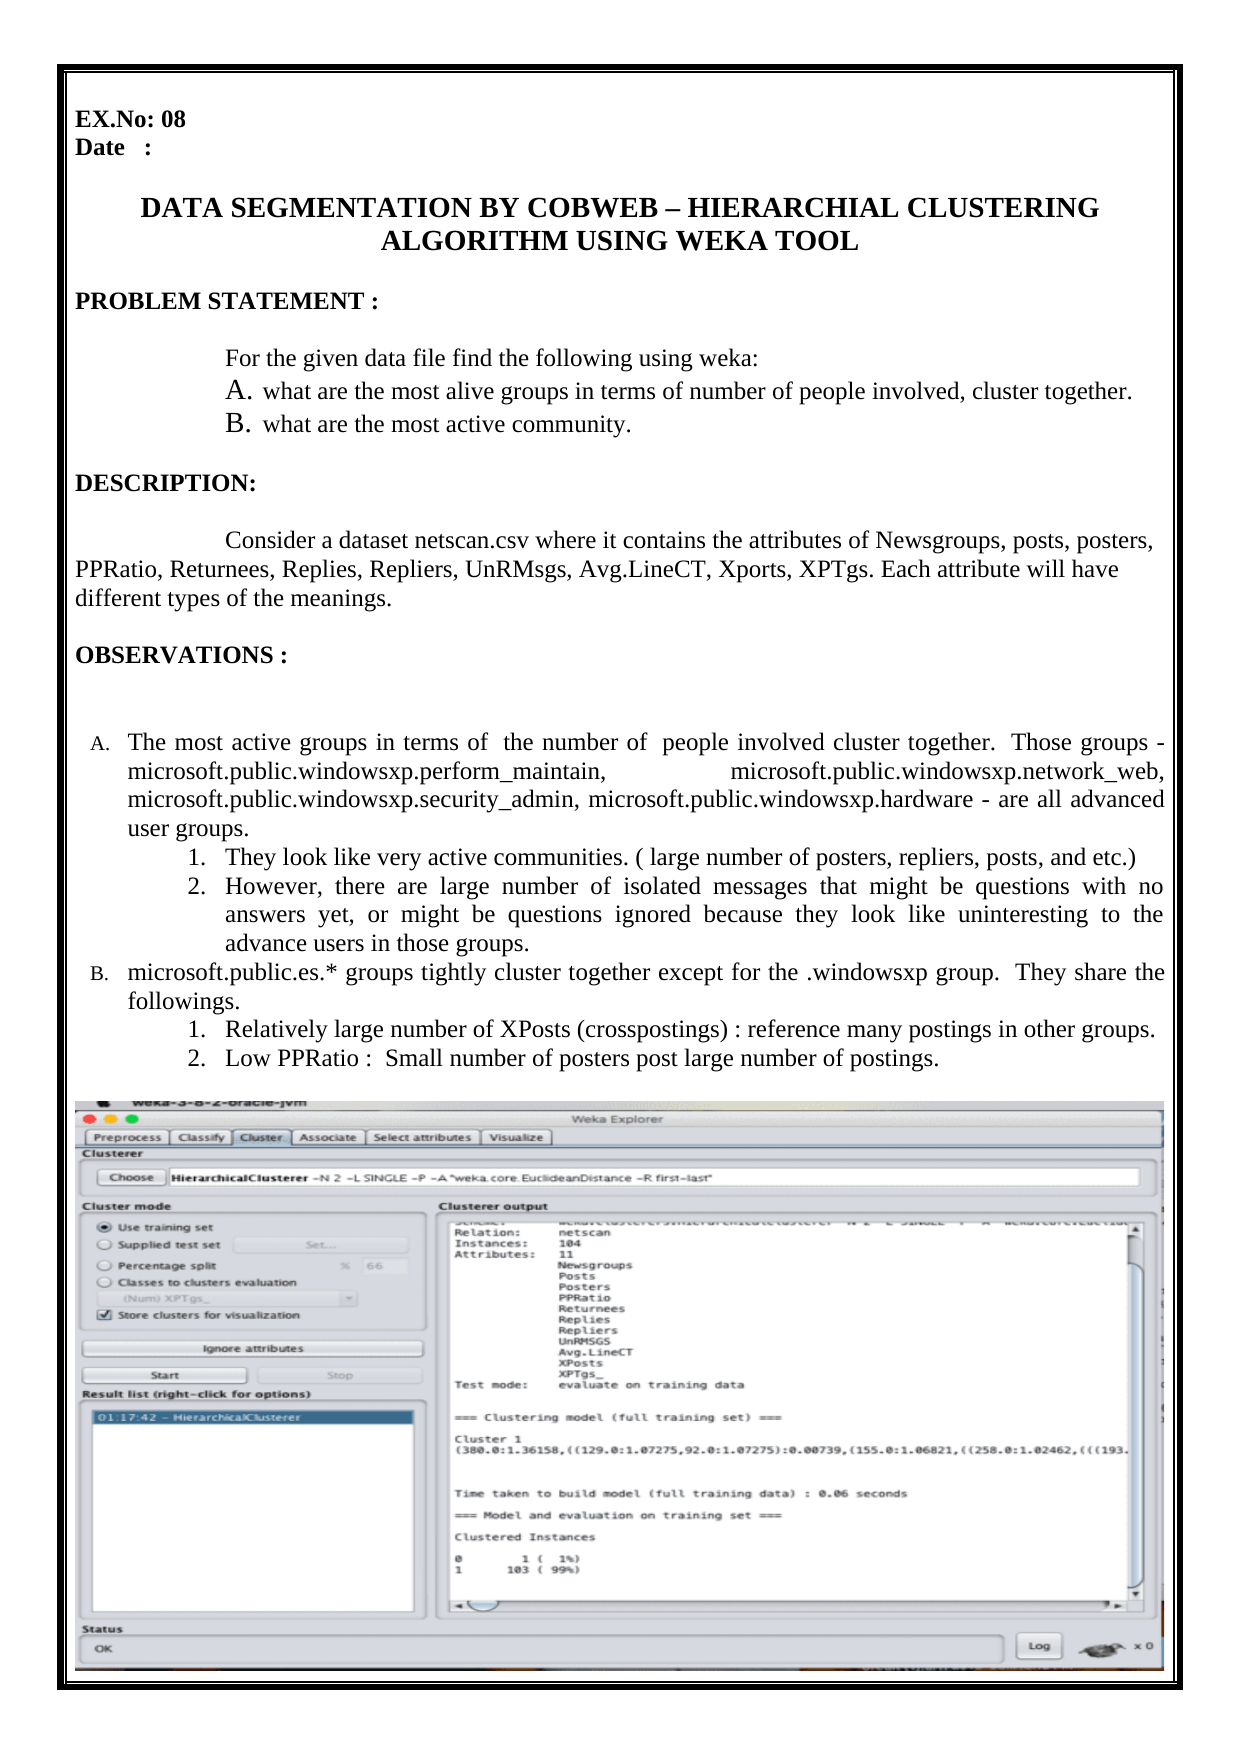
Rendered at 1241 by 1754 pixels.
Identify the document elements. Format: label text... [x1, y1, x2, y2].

text Date : [75, 132, 1165, 161]
text DATA SEGMENTATION BY COBWEB – HIERARCHIAL CLUSTERING [75, 190, 1165, 223]
list what are the most active community. [225, 406, 1165, 439]
text Consider a dataset netscan.csv where it contains the attributes of Newsgroups, posts, posters, PPRatio, Returnees, Replies, Repliers, UnRMsgs, Avg.LineCT, Xports, XPTgs. Each attribute will have different types of the meanings. [75, 525, 1165, 612]
picture [75, 1101, 1165, 1671]
list However, there are large number of isolated messages that might be questions with no answers yet, or might be questions ignored because they look like uninteresting to the advance users in those groups. [187, 871, 1165, 957]
list Relatively large number of XPosts (crosspostings) : reference many postings in other groups. [187, 1014, 1165, 1043]
text OBSERVATIONS : [75, 640, 1165, 669]
text DESCRIPTION: [75, 468, 1165, 497]
text For the given data file find the following using weka: [150, 343, 1165, 372]
text ALGORITHM USING WEKA TOOL [75, 223, 1165, 257]
list They look like very active communities. ( large number of posters, repliers, posts, and etc.) [187, 842, 1165, 871]
list Low PPRatio : Small number of posters post large number of postings. [187, 1043, 1165, 1072]
list microsoft.public.es.* groups tightly cluster together except for the .windowsxp group. They share the followings. [90, 957, 1165, 1014]
list what are the most alive groups in terms of number of people involved, cluster together. [225, 372, 1165, 406]
text PROBLEM STATEMENT : [75, 286, 1165, 314]
text EX.No: 08 [75, 104, 1165, 132]
list The most active groups in terms of the number of people involved cluster together. Those groups - microsoft.public.windowsxp.perform_maintain, microsoft.public.windowsxp.network_web, microsoft.public.windowsxp.security_admin, microsoft.public.windowsxp.hardware - are all advanced user groups. [90, 727, 1165, 842]
